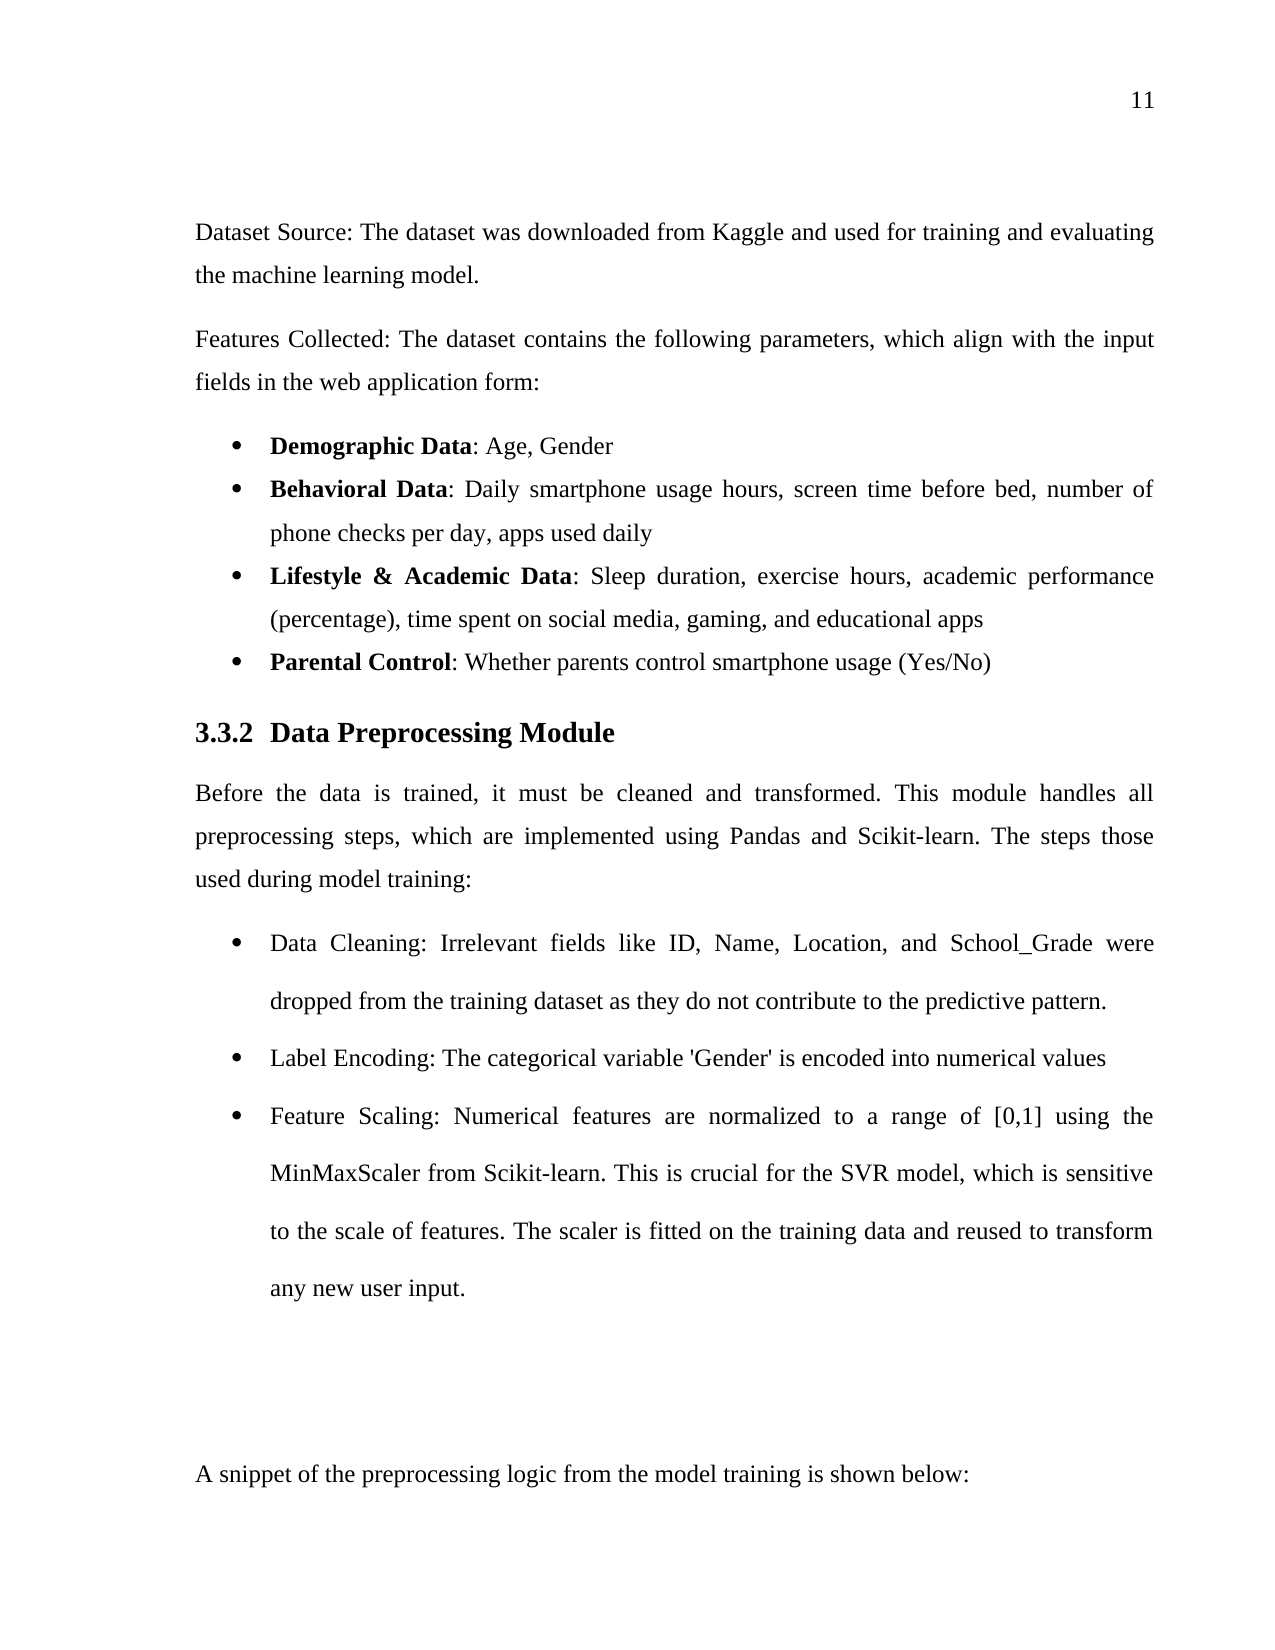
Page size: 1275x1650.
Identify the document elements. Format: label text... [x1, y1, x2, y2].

list Parental Control: Whether parents control smartphone usage (Yes/No) [232, 647, 1155, 676]
text Features Collected: The dataset contains the following parameters, which align with the input fields in the web application form: [195, 324, 1155, 396]
list Demographic Data: Age, Gender [232, 431, 1155, 460]
list Feature Scaling: Numerical features are normalized to a range of [0,1] using the MinMaxScaler from Scikit-learn. This is crucial for the SVR model, which is sensitive to the scale of features. The scaler is fitted on the training data and reused to transform any new user input. [232, 1101, 1155, 1302]
list Behavioral Data: Daily smartphone usage hours, screen time before bed, number of phone checks per day, apps used daily [232, 474, 1155, 546]
list Lifestyle & Academic Data: Sleep duration, exercise hours, academic performance (percentage), time spent on social media, gaming, and educational apps [232, 561, 1155, 633]
list Data Cleaning: Irrelevant fields like ID, Name, Location, and School_Grade were dropped from the training dataset as they do not contribute to the predictive pattern. [232, 928, 1155, 1014]
subtitle Data Preprocessing Module [195, 715, 1155, 749]
text Before the data is trained, it must be cleaned and transformed. This module handles all preprocessing steps, which are implemented using Pandas and Scikit-learn. The steps those used during model training: [195, 778, 1155, 893]
text Dataset Source: The dataset was downloaded from Kaggle and used for training and evaluating the machine learning model. [195, 217, 1155, 289]
text A snippet of the preprocessing logic from the model training is shown below: [195, 1459, 1155, 1487]
list Label Encoding: The categorical variable 'Gender' is encoded into numerical values [232, 1043, 1155, 1072]
